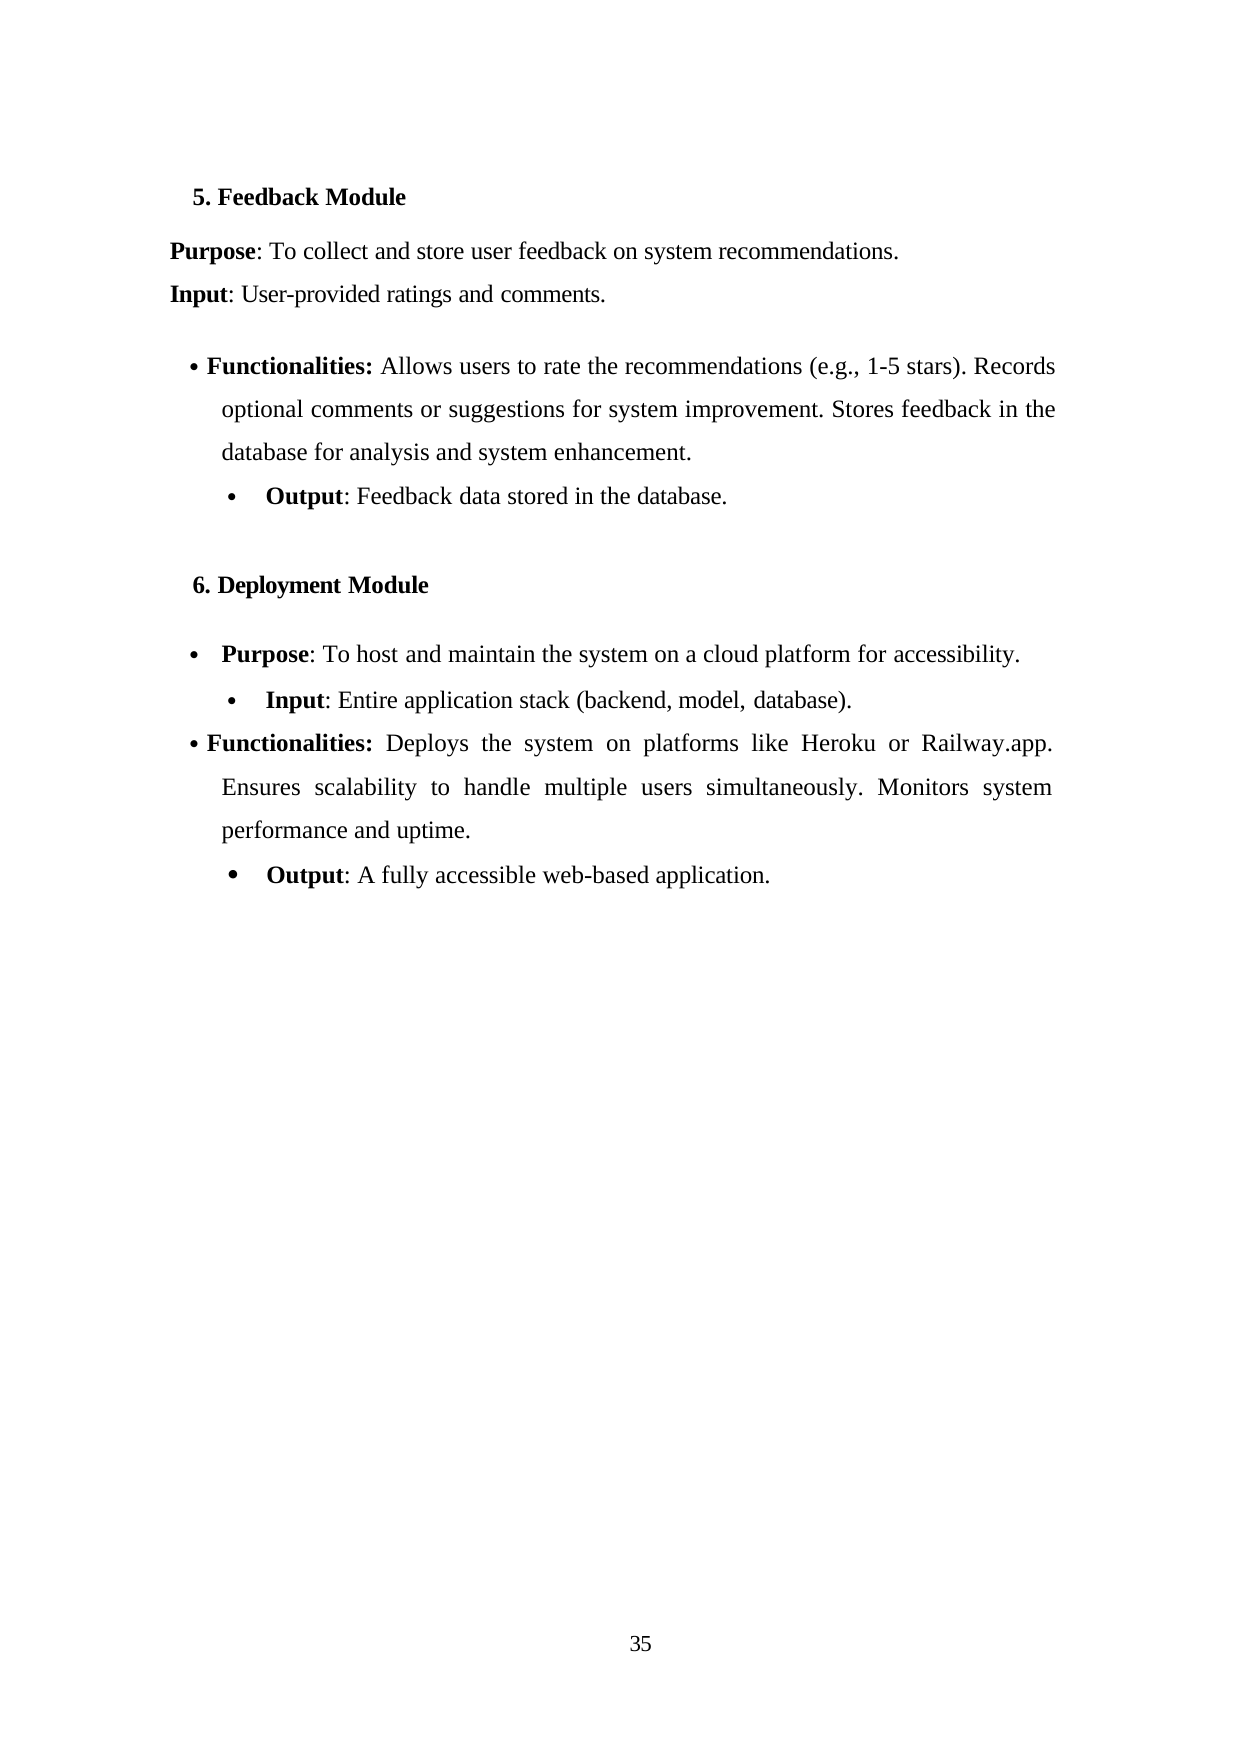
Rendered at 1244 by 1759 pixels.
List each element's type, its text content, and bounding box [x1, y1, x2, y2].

list Purpose: To host and maintain the system on a cloud platform for accessibility. [190, 639, 1140, 668]
list Output: A fully accessible web-based application. [228, 860, 1140, 888]
list Functionalities: Deploys the system on platforms like Heroku or Railway.app. Ensures scalability to handle multiple users simultaneously. Monitors system performance and uptime. [190, 728, 1053, 843]
subtitle Feedback Module [192, 182, 1140, 211]
list Input: Entire application stack (backend, model, database). [228, 685, 1140, 714]
text Purpose: To collect and store user feedback on system recommendations. [169, 236, 1140, 265]
subtitle Deployment Module [192, 570, 1140, 599]
text Input: User-provided ratings and comments. [169, 279, 1140, 308]
list Functionalities: Allows users to rate the recommendations (e.g., 1-5 stars). Records optional comments or suggestions for system improvement. Stores feedback in the database for analysis and system enhancement. [190, 351, 1057, 466]
list Output: Feedback data stored in the database. [228, 481, 1140, 510]
